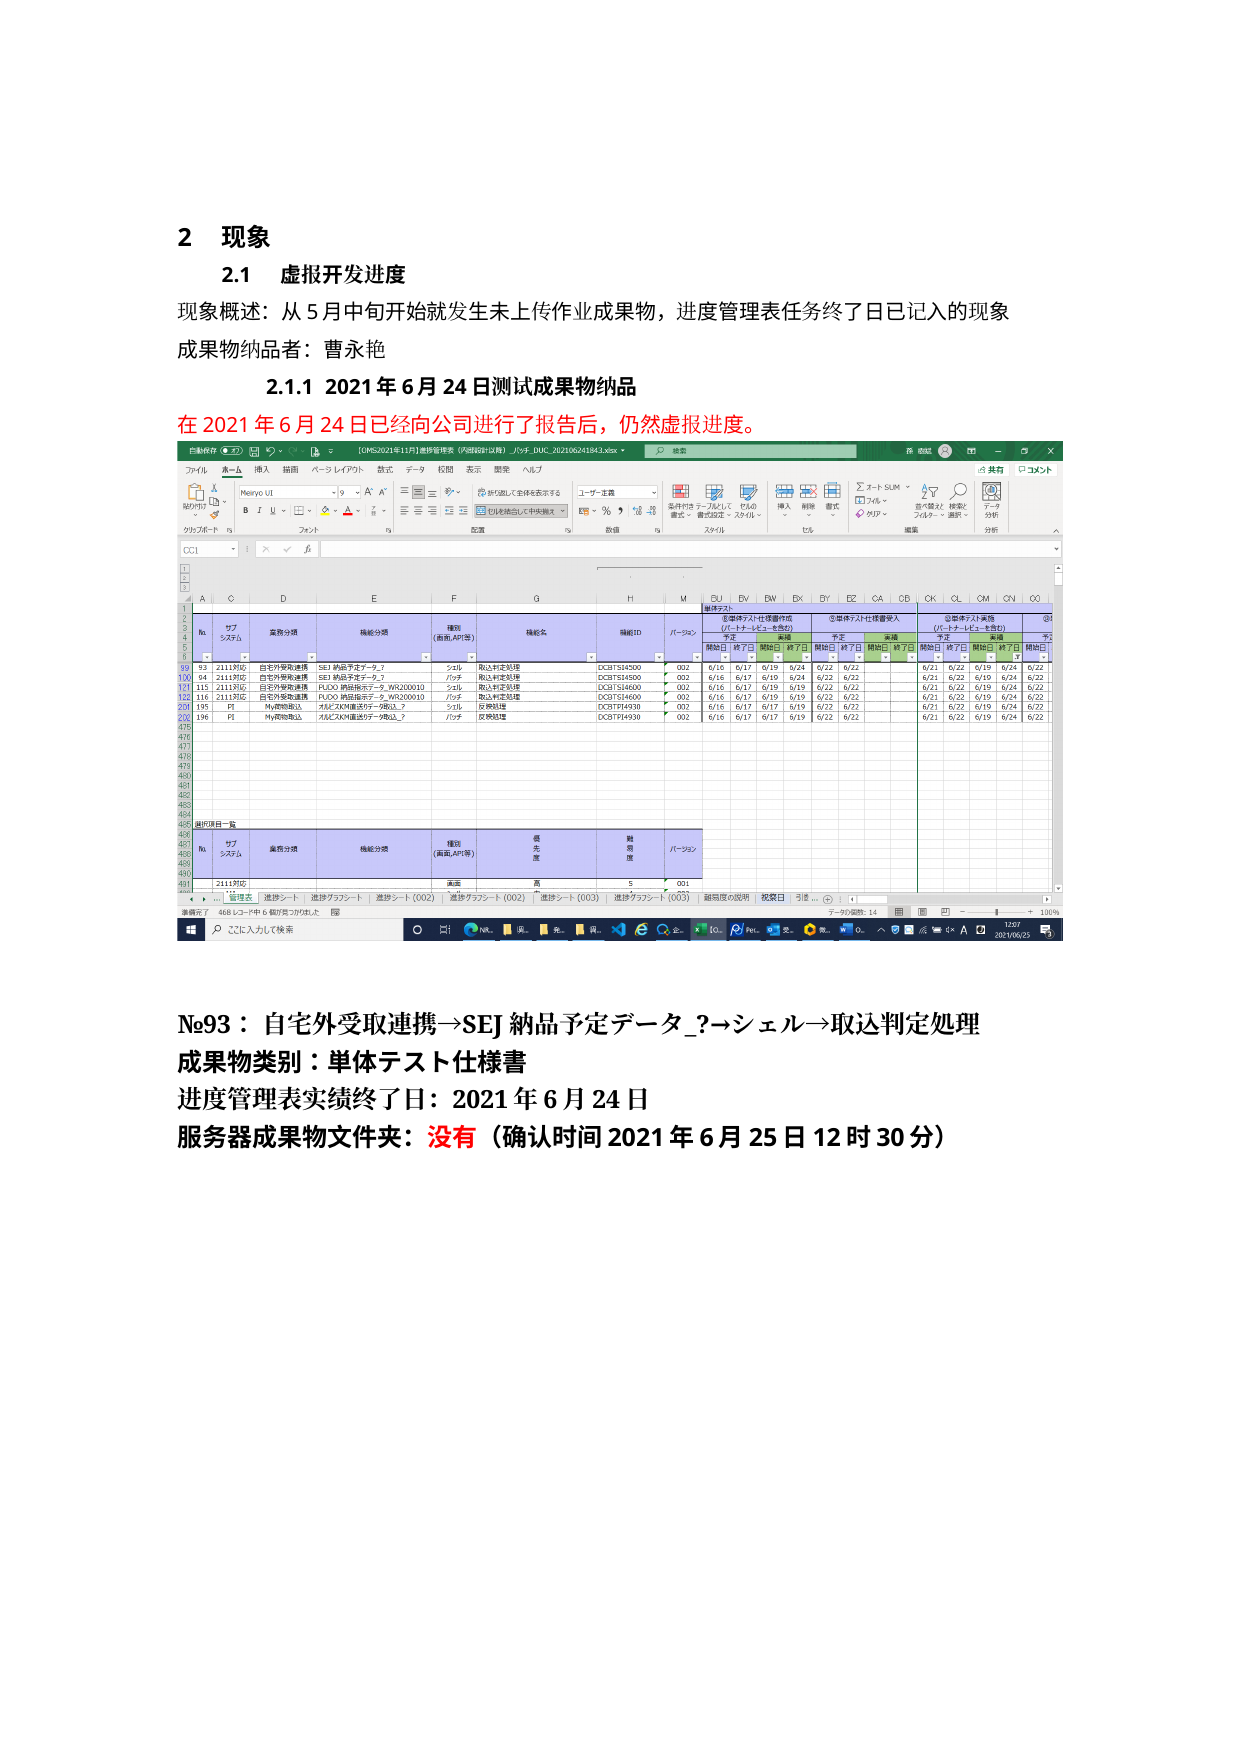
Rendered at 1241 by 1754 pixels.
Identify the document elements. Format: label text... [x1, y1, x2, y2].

text 在2021年6月24日已经向公司进行了报告后，仍然虚报进度。 [177, 404, 1063, 441]
picture [177, 441, 1063, 941]
text 现象概述：从5月中旬开始就发生未上传作业成果物，进度管理表任务终了日已记入的现象 [177, 292, 1063, 329]
text 进度管理表实绩终了日：2021年6月24日 [177, 1079, 1063, 1117]
subtitle 虚报开发进度 [221, 254, 1063, 292]
text 成果物纳品者：曹永艳 [177, 329, 1063, 367]
list 现象 [177, 217, 1063, 254]
text 服务器成果物文件夹：没有（确认时间2021年6月25日12时30分） [177, 1117, 1063, 1154]
text №93： 自宅外受取連携→SEJ 納品予定データ_?→シェル→取込判定処理 [177, 1004, 1063, 1042]
subtitle 2021年6月24日测试成果物纳品 [266, 367, 1063, 404]
text 成果物类别：単体テスト仕様書 [177, 1042, 1063, 1079]
